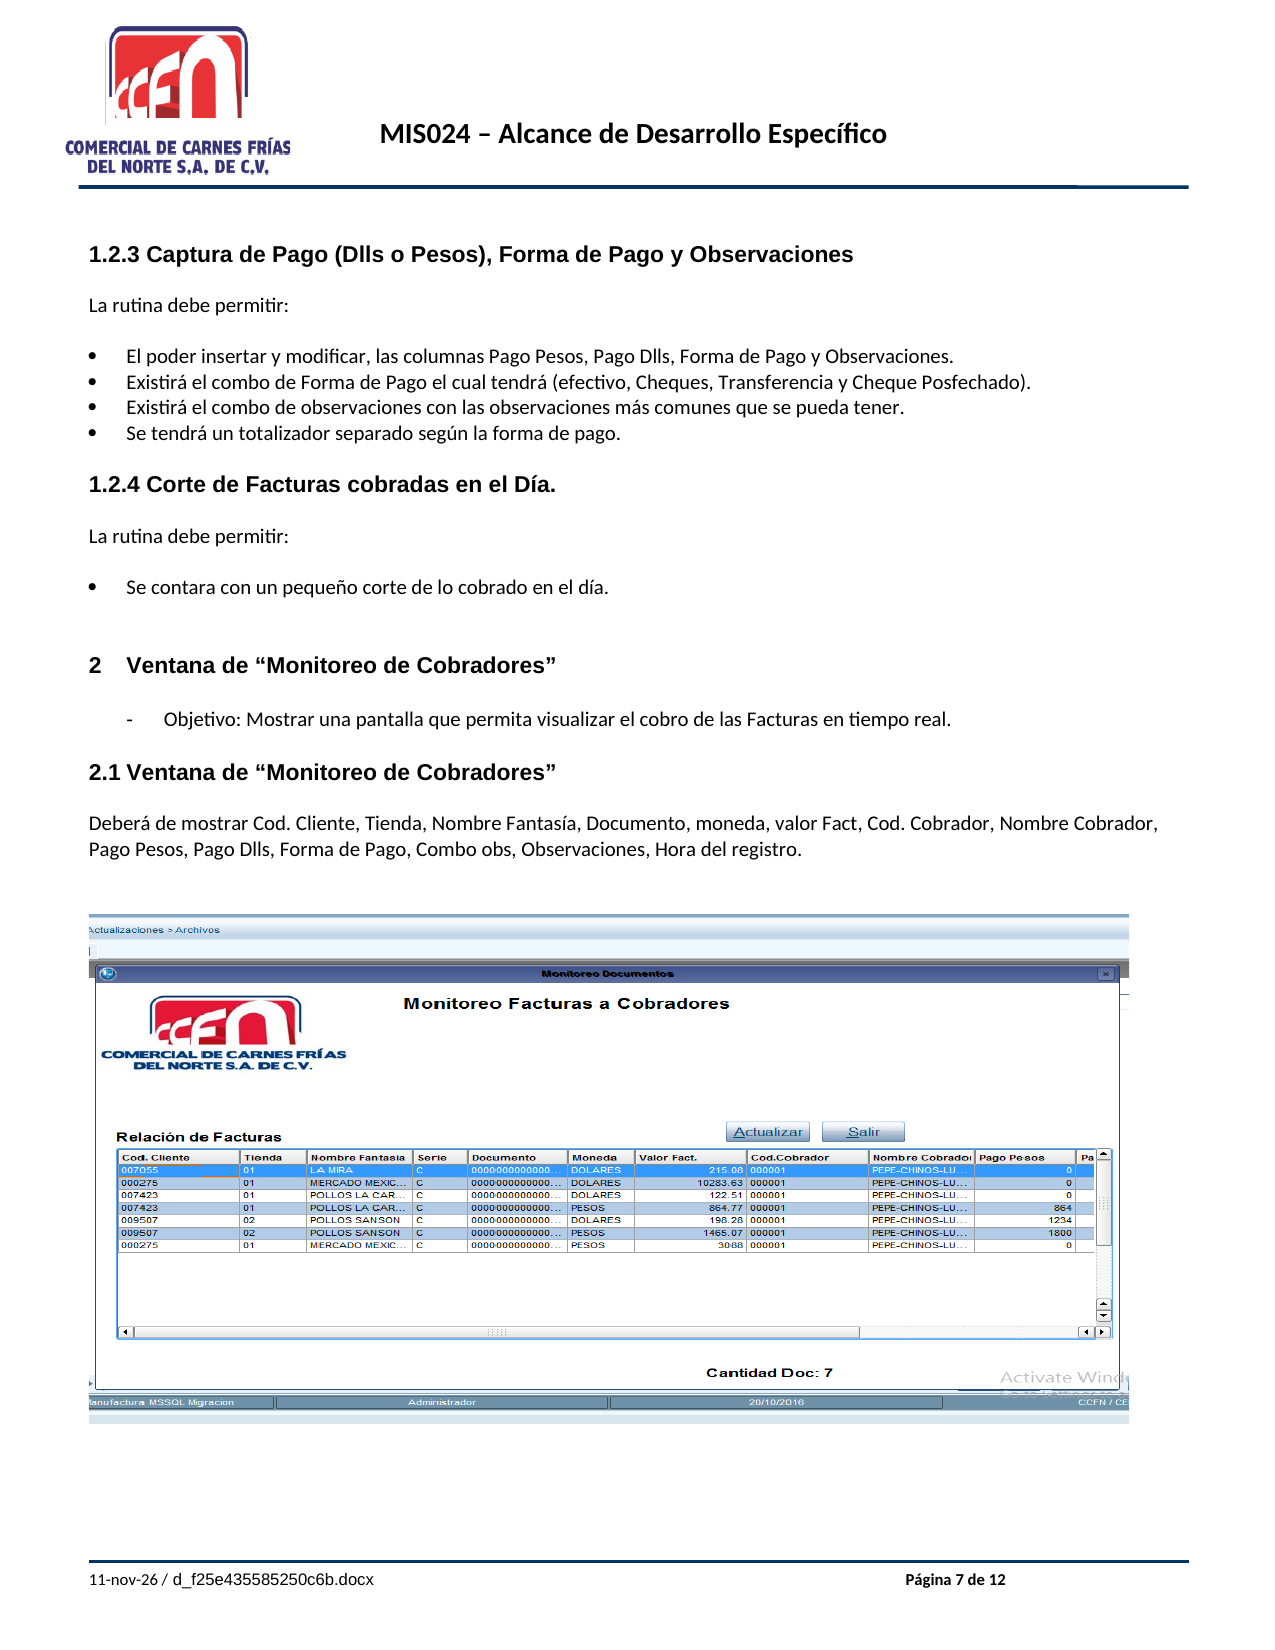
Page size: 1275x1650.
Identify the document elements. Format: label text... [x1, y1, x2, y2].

list Se contara con un pequeño corte de lo cobrado en el día. [89, 574, 1186, 599]
list Existirá el combo de observaciones con las observaciones más comunes que se pueda tener. [89, 394, 1186, 420]
list Ventana de “Monitoreo de Cobradores” [89, 759, 1186, 785]
text Deberá de mostrar Cod. Cliente, Tienda, Nombre Fantasía, Documento, moneda, valor Fact, Cod. Cobrador, Nombre Cobrador, [89, 811, 1186, 836]
picture [65, 20, 291, 175]
text La rutina debe permitir: [89, 523, 1186, 549]
picture [88, 914, 1130, 1424]
list Objetivo: Mostrar una pantalla que permita visualizar el cobro de las Facturas en tiempo real. [126, 704, 1186, 732]
text La rutina debe permitir: [89, 293, 1186, 318]
list Existirá el combo de Forma de Pago el cual tendrá (efectivo, Cheques, Transferencia y Cheque Posfechado). [89, 369, 1186, 394]
list Se tendrá un totalizador separado según la forma de pago. [89, 420, 1186, 445]
text 1.2.3 Captura de Pago (Dlls o Pesos), Forma de Pago y Observaciones [89, 241, 1186, 267]
list Ventana de “Monitoreo de Cobradores” [89, 652, 1186, 678]
text 1.2.4 Corte de Facturas cobradas en el Día. [89, 471, 1186, 497]
text Pago Pesos, Pago Dlls, Forma de Pago, Combo obs, Observaciones, Hora del registro. [89, 836, 1186, 861]
list El poder insertar y modificar, las columnas Pago Pesos, Pago Dlls, Forma de Pago y Observaciones. [89, 343, 1186, 369]
